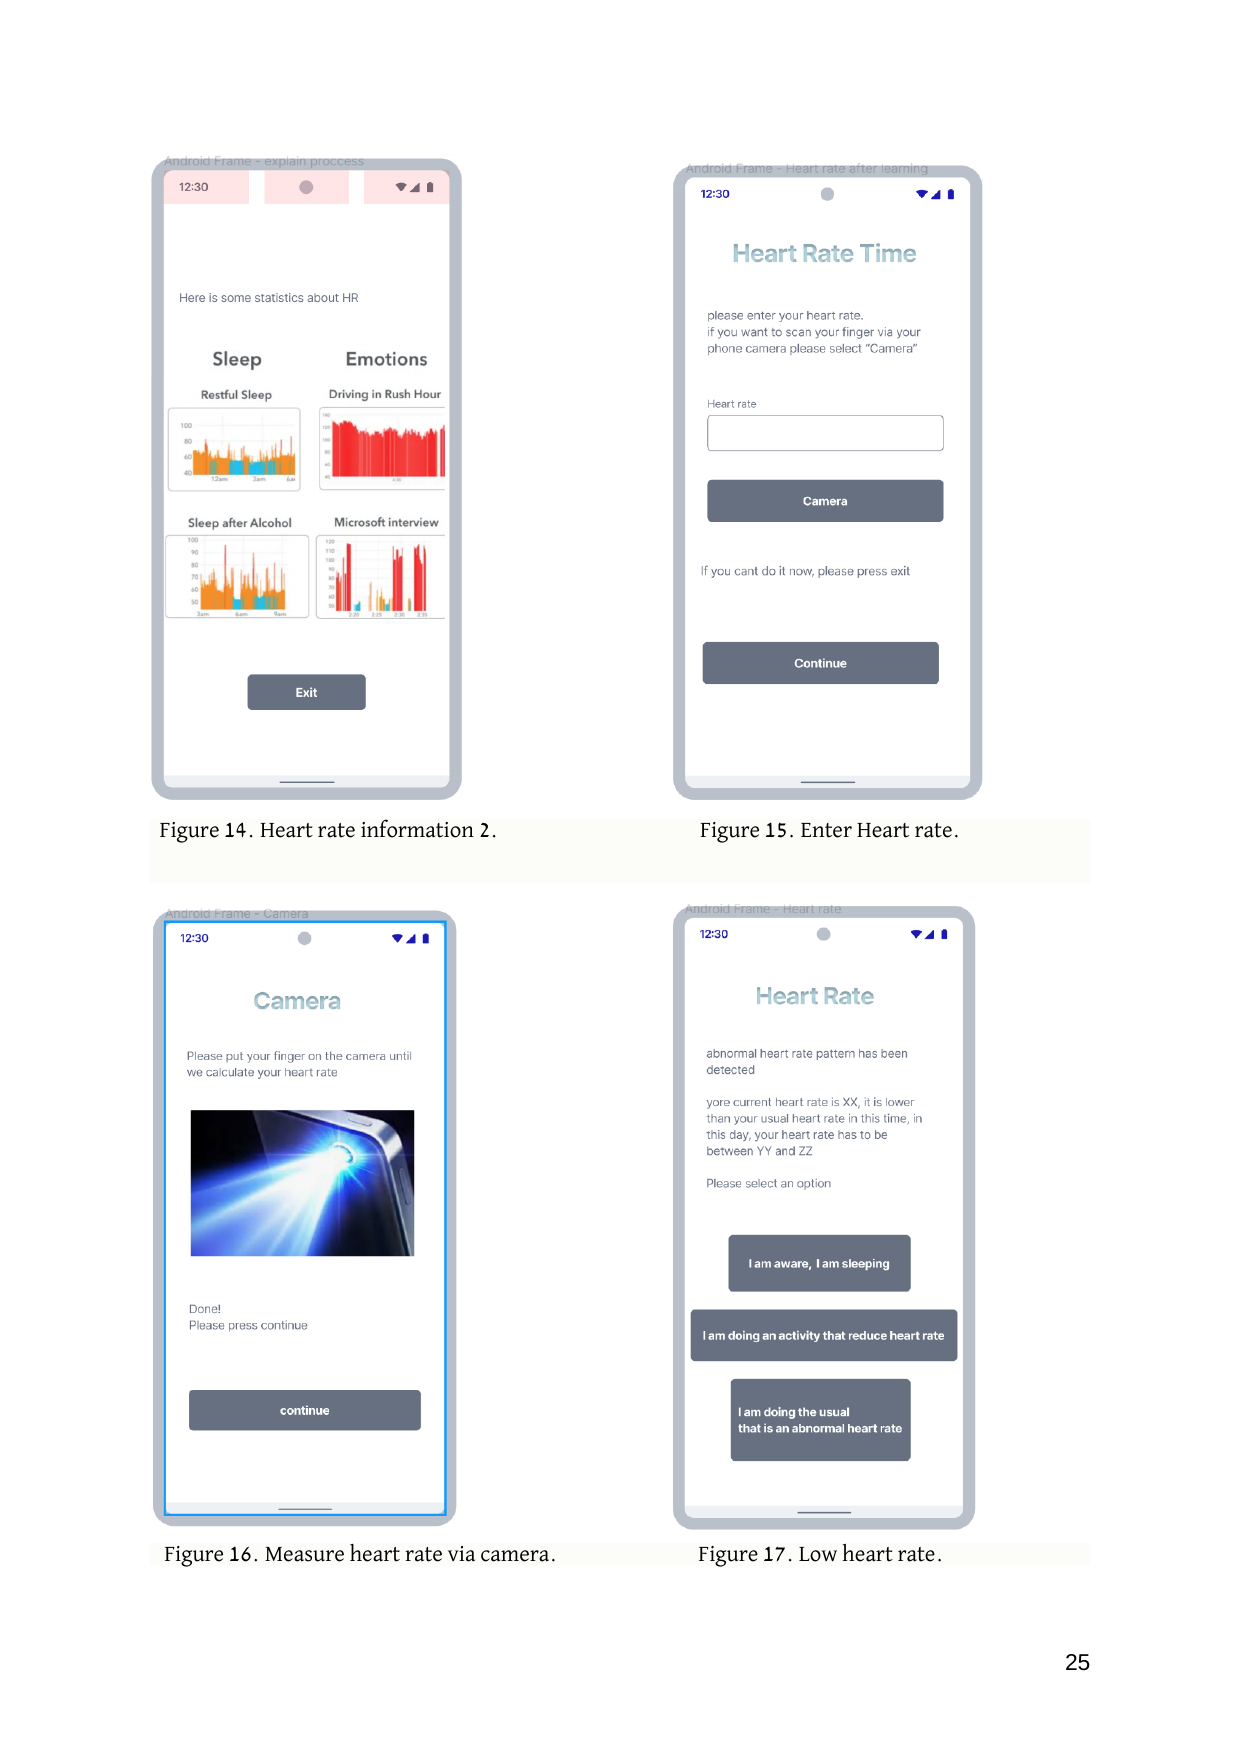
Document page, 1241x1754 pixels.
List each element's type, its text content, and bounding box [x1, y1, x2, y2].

text Figure 16. Measure heart rate via camera. Figure 17. Low heart rate. [150, 1543, 1090, 1566]
text Figure 14. Heart rate information 2. Figure 15. Enter Heart rate. [150, 819, 1090, 842]
picture [668, 899, 987, 1532]
picture [672, 162, 989, 807]
picture [150, 150, 468, 807]
picture [150, 907, 467, 1532]
